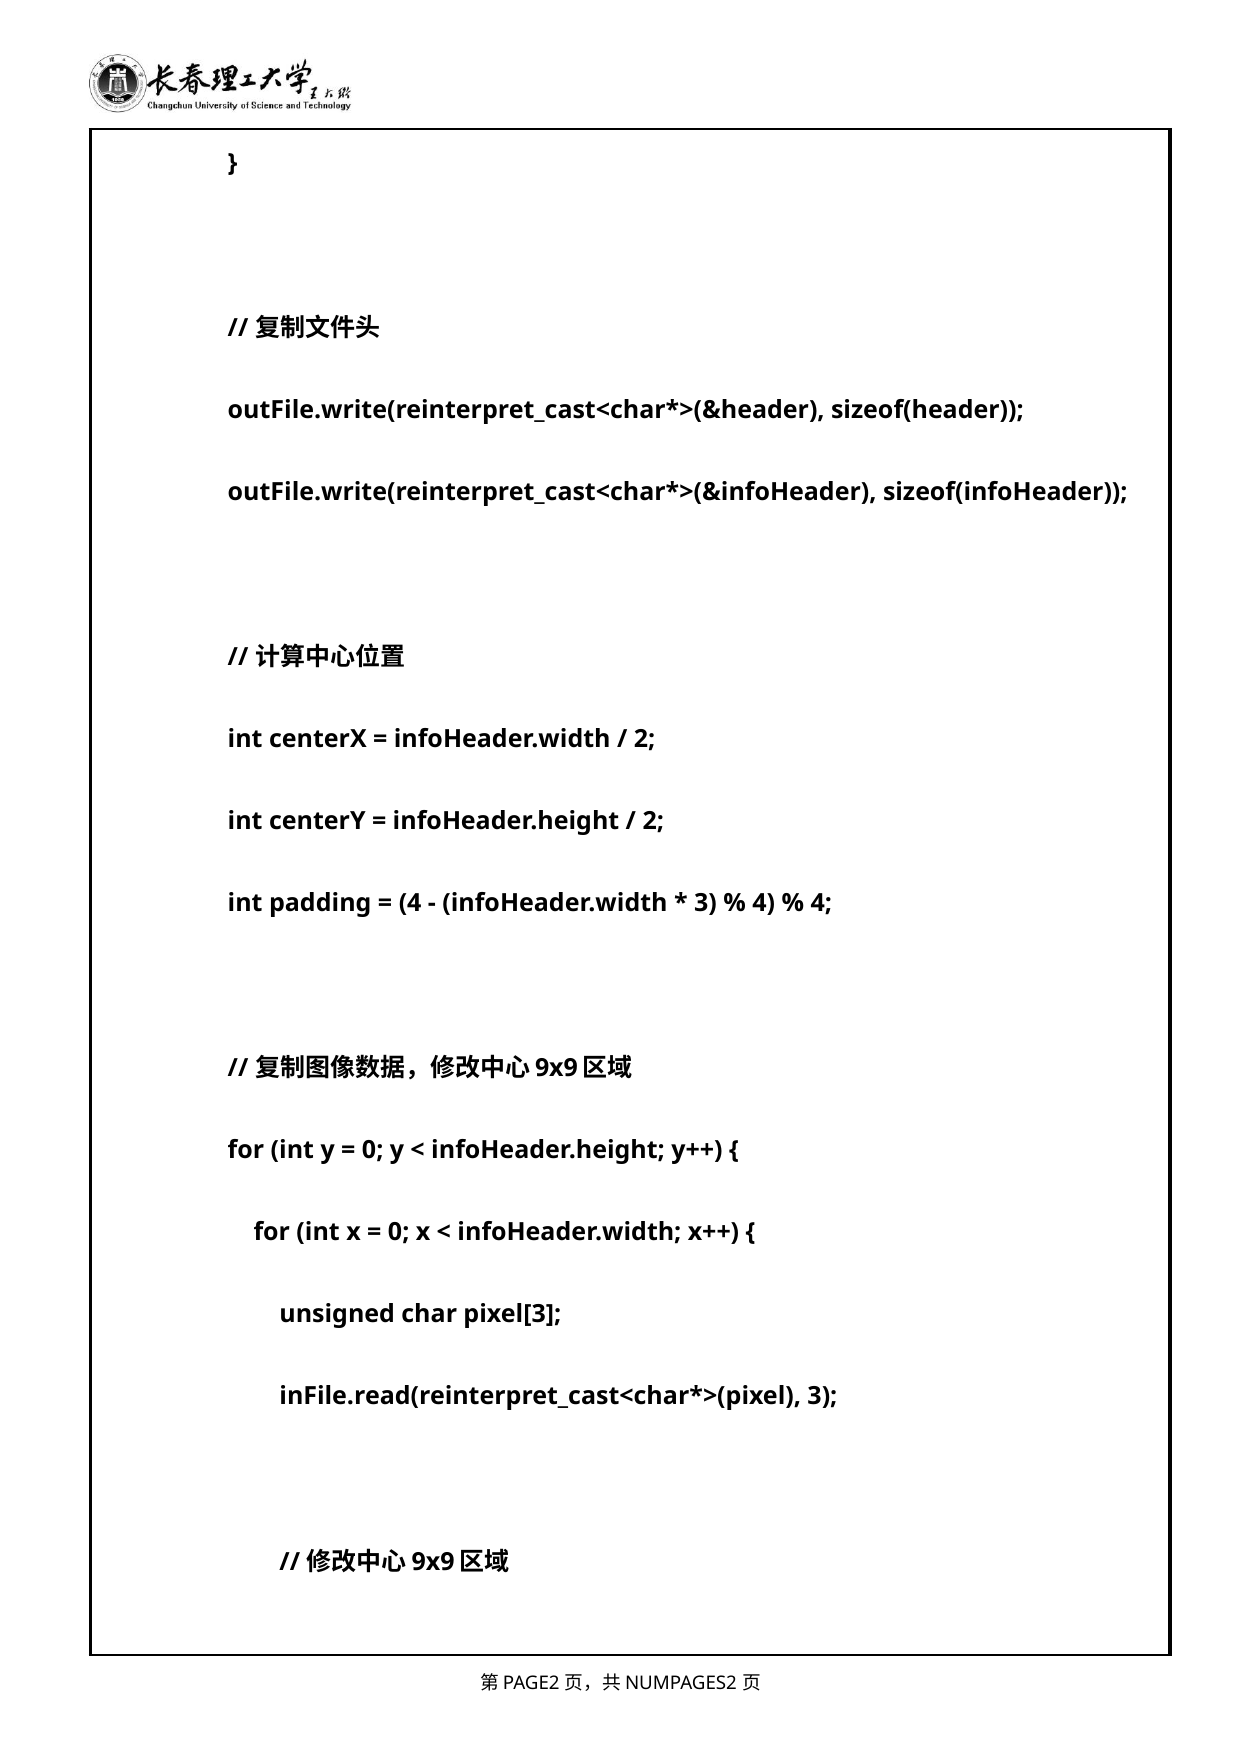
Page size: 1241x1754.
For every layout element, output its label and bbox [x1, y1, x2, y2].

picture [88, 53, 355, 113]
table_cell [92, 130, 1168, 1654]
